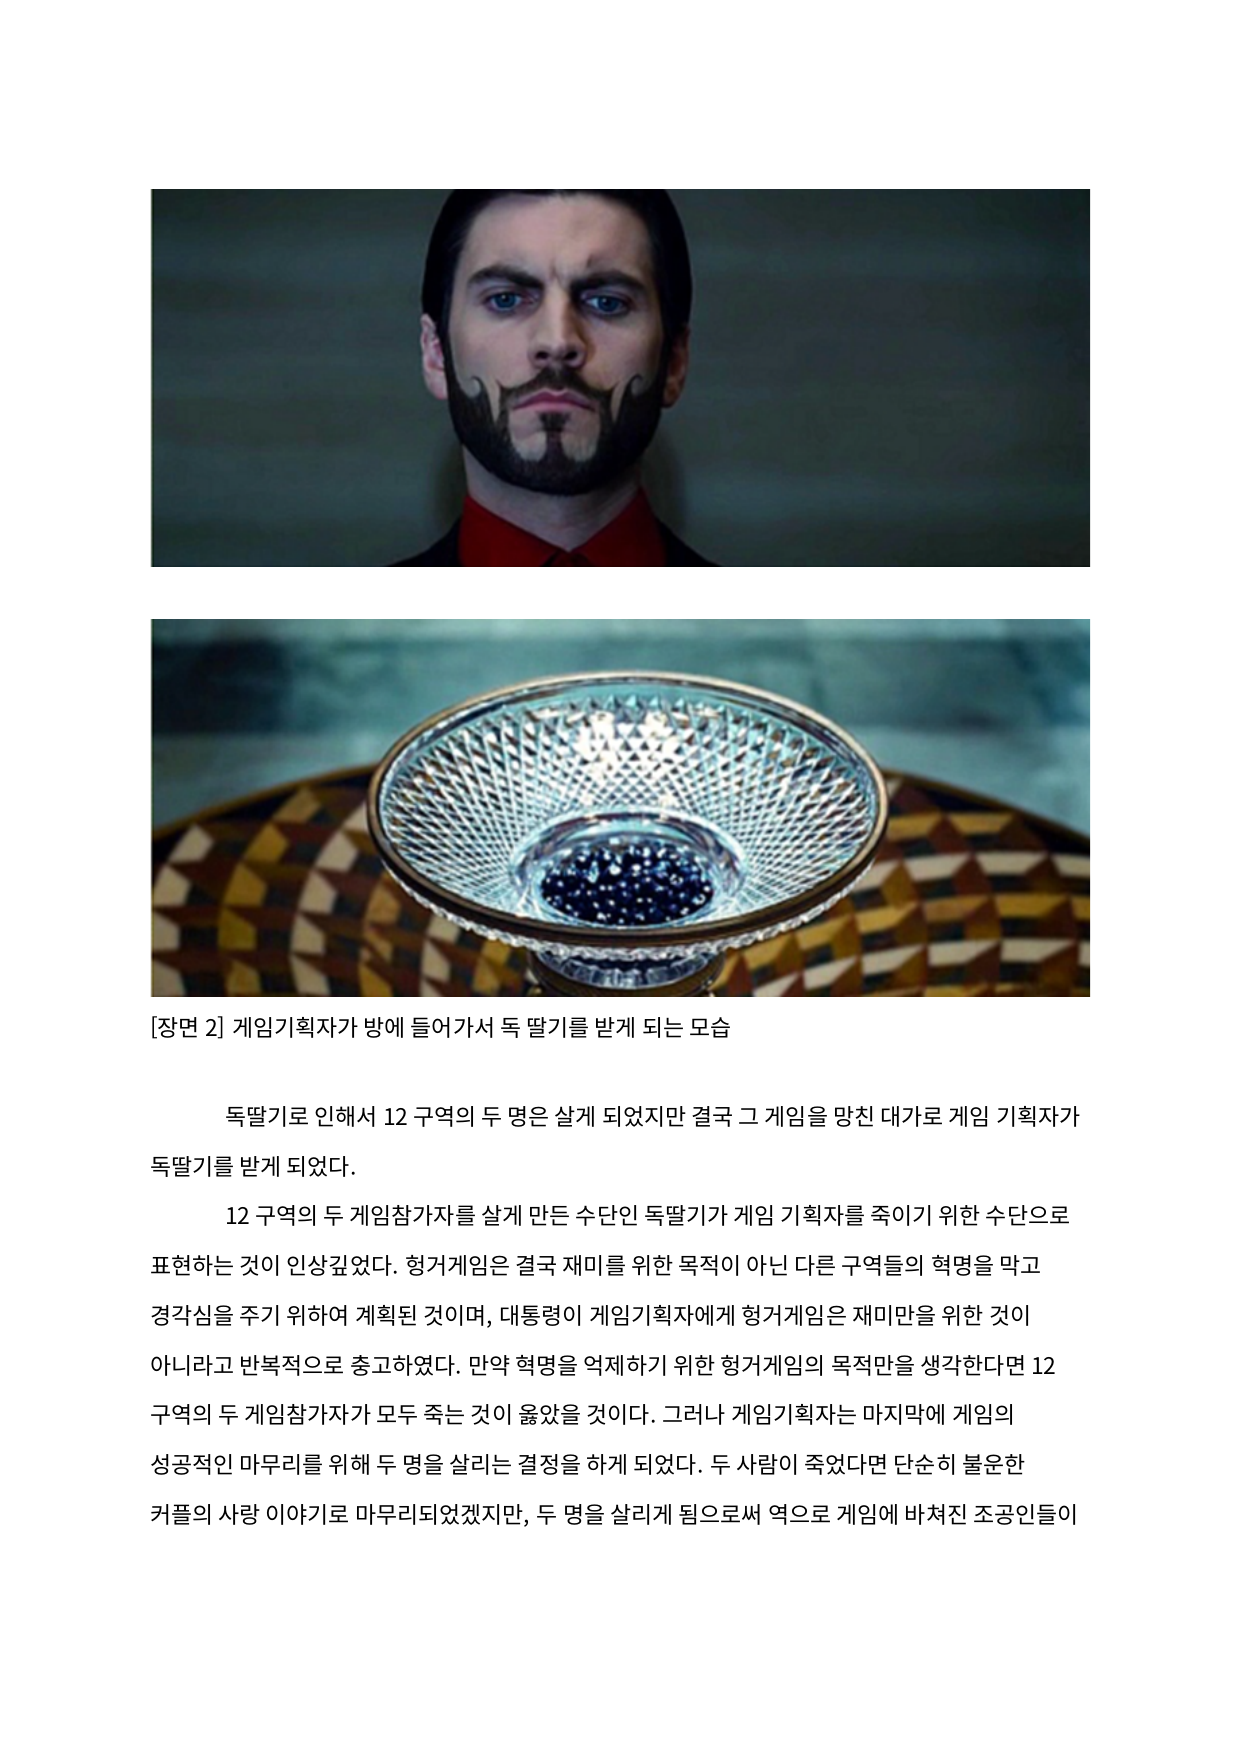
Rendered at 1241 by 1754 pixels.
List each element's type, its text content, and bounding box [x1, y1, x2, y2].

picture [150, 189, 1091, 567]
text 독딸기로 인해서 12구역의 두 명은 살게 되었지만 결국 그 게임을 망친 대가로 게임 기획자가 독딸기를 받게 되었다. [150, 1099, 1090, 1182]
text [150, 1198, 1090, 1530]
text [장면 2] 게임기획자가 방에 들어가서 독 딸기를 받게 되는 모습 [150, 1009, 1090, 1043]
picture [150, 619, 1091, 997]
